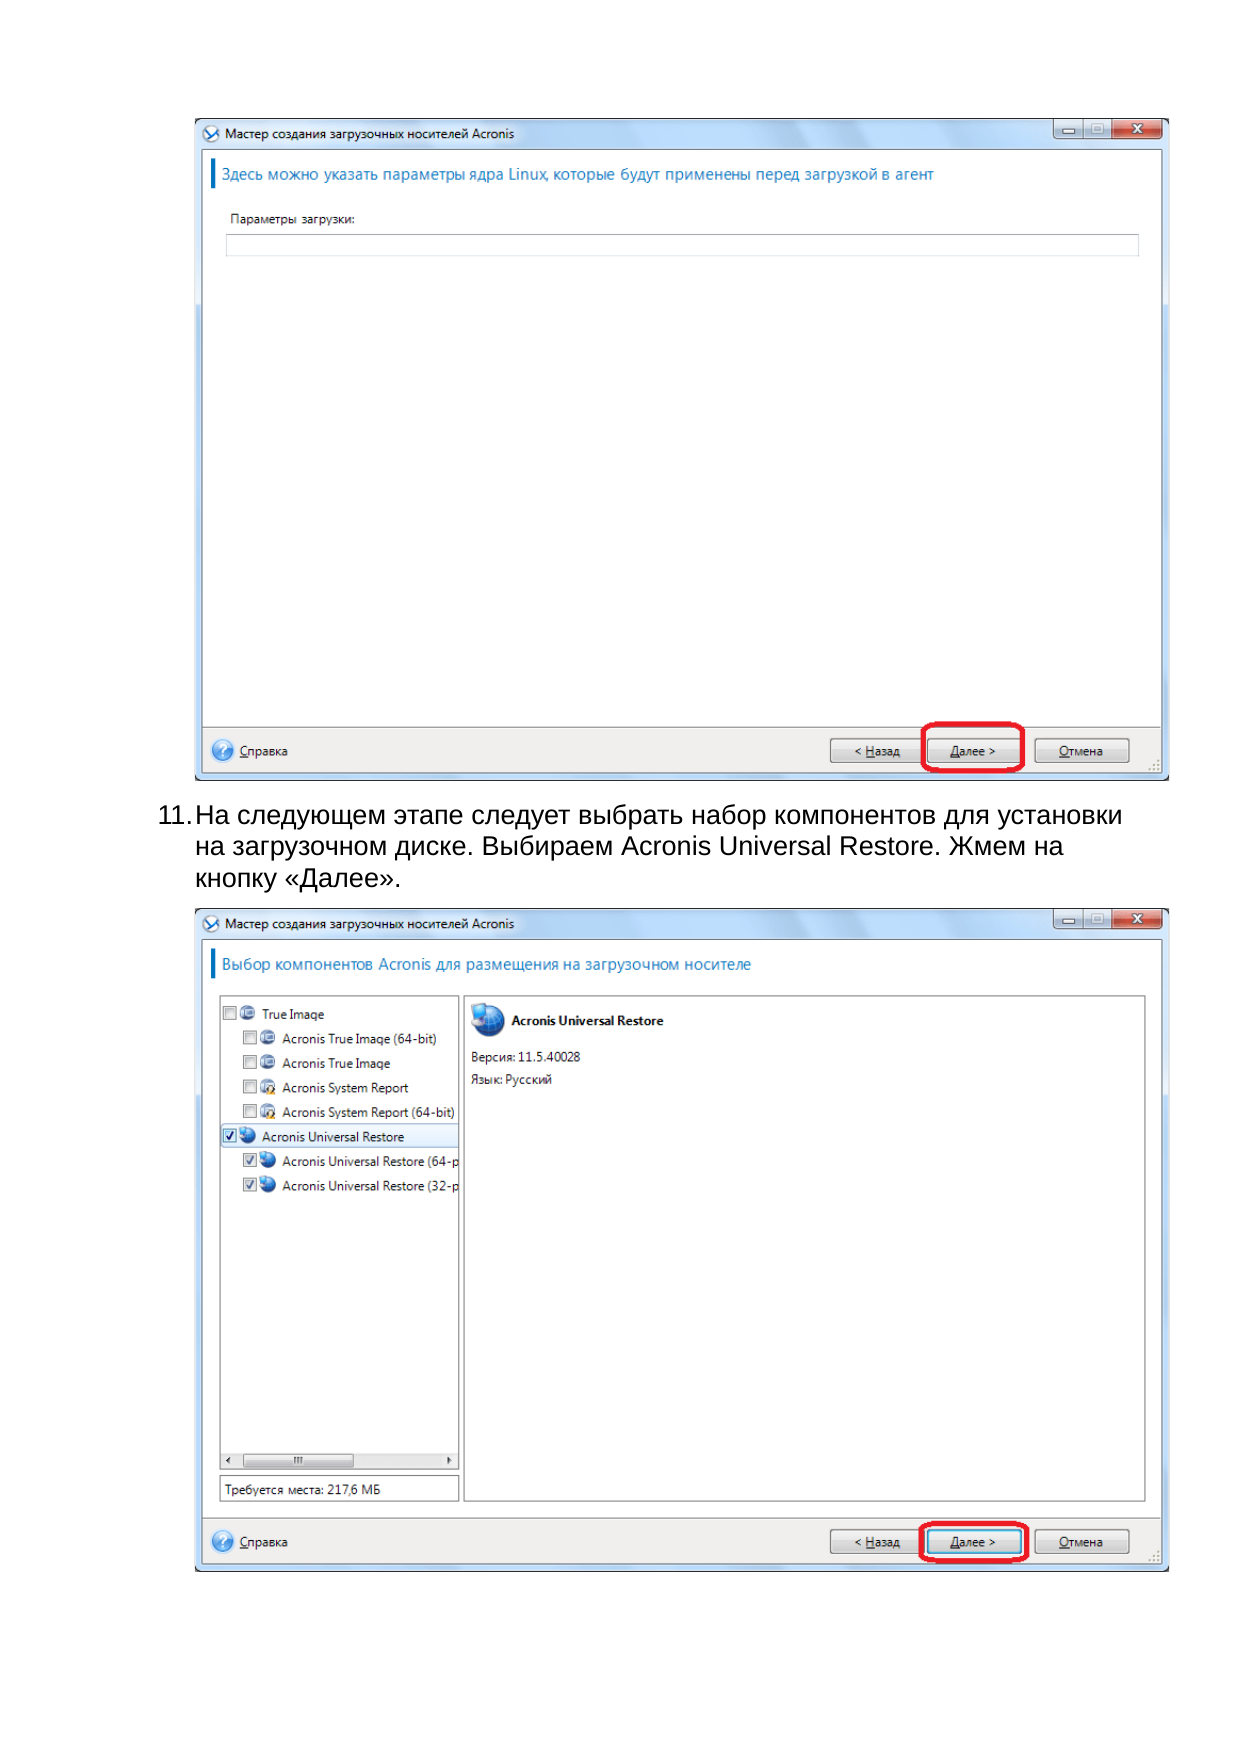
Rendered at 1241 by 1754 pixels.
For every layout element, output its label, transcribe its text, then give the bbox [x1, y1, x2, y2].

list На следующем этапе следует выбрать набор компонентов для установки на загрузочном диске. Выбираем Acronis Universal Restore. Жмем на кнопку «Далее». [157, 799, 1152, 893]
picture [194, 908, 1170, 1572]
picture [194, 118, 1170, 781]
